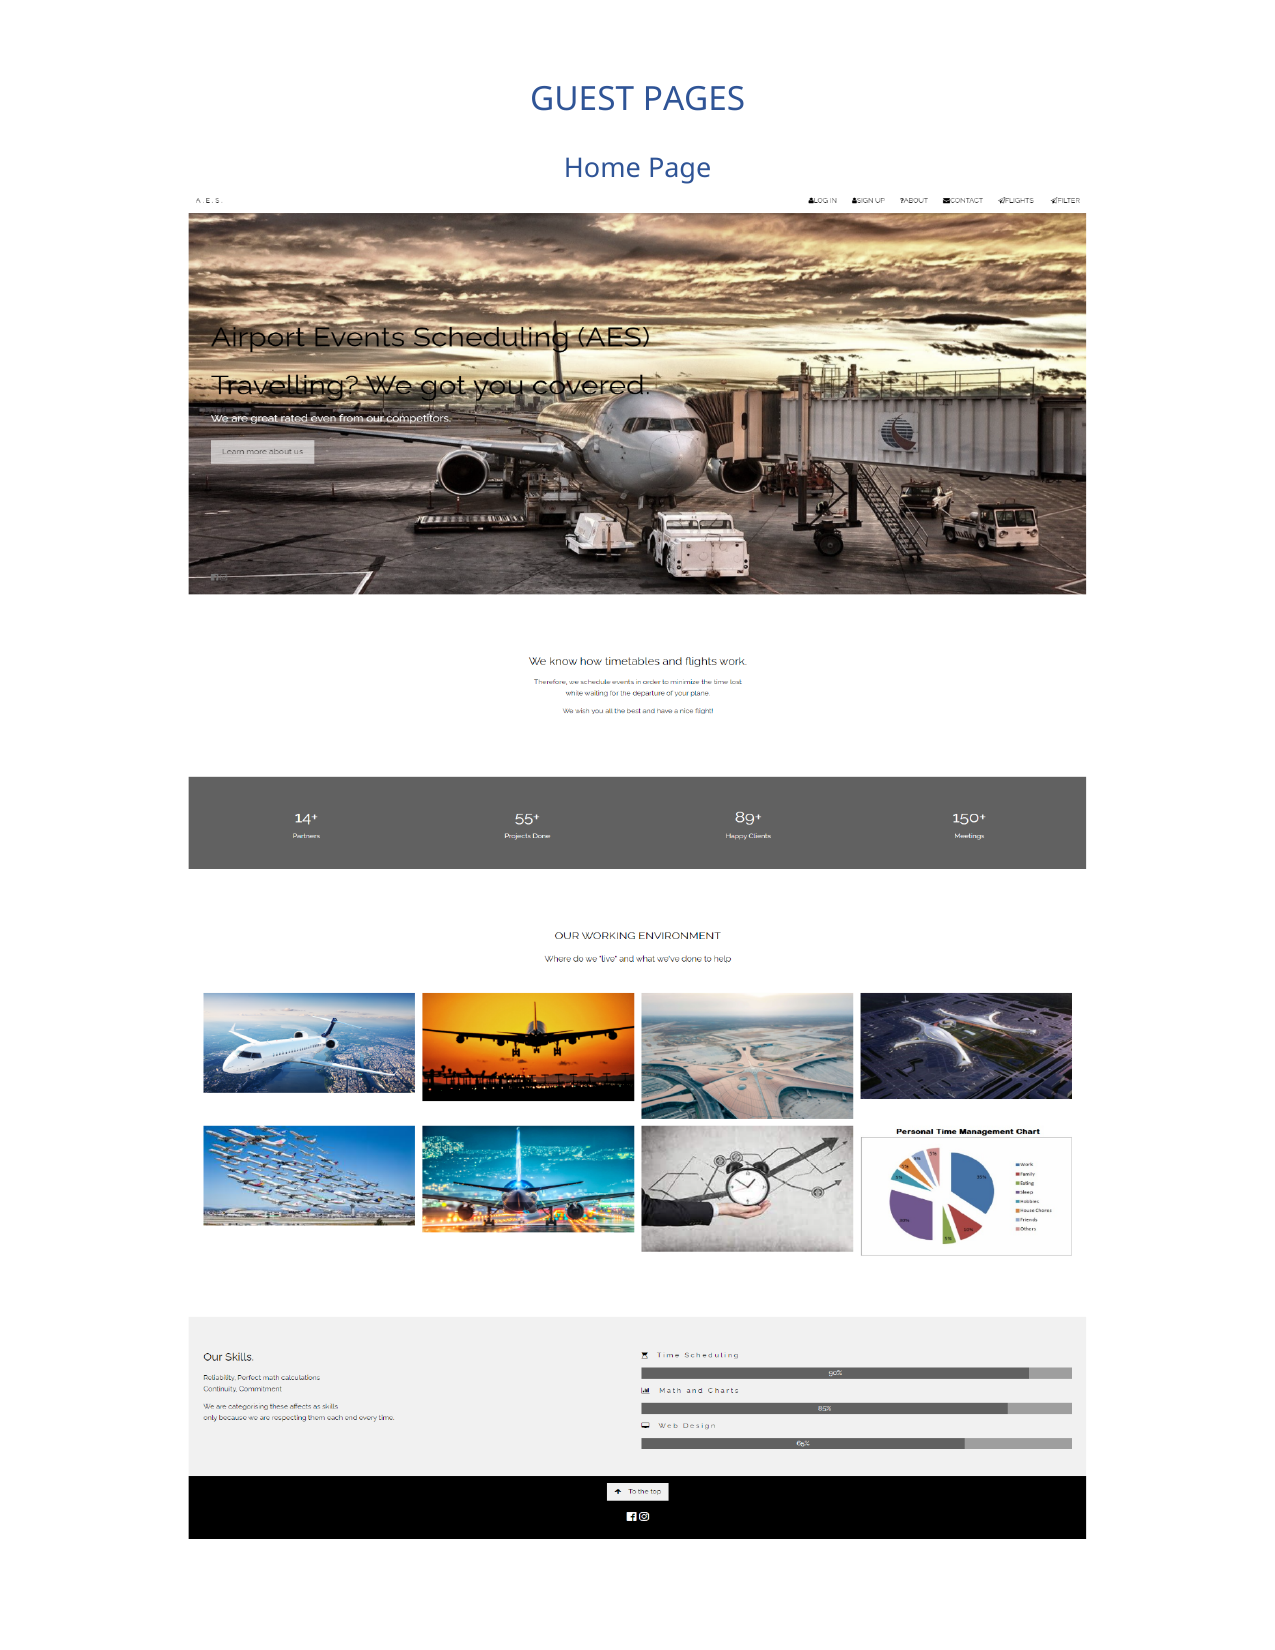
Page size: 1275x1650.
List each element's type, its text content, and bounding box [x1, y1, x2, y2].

picture [188, 188, 1087, 1539]
subtitle GUEST PAGES [75, 75, 1200, 120]
subtitle Home Page [75, 149, 1200, 186]
